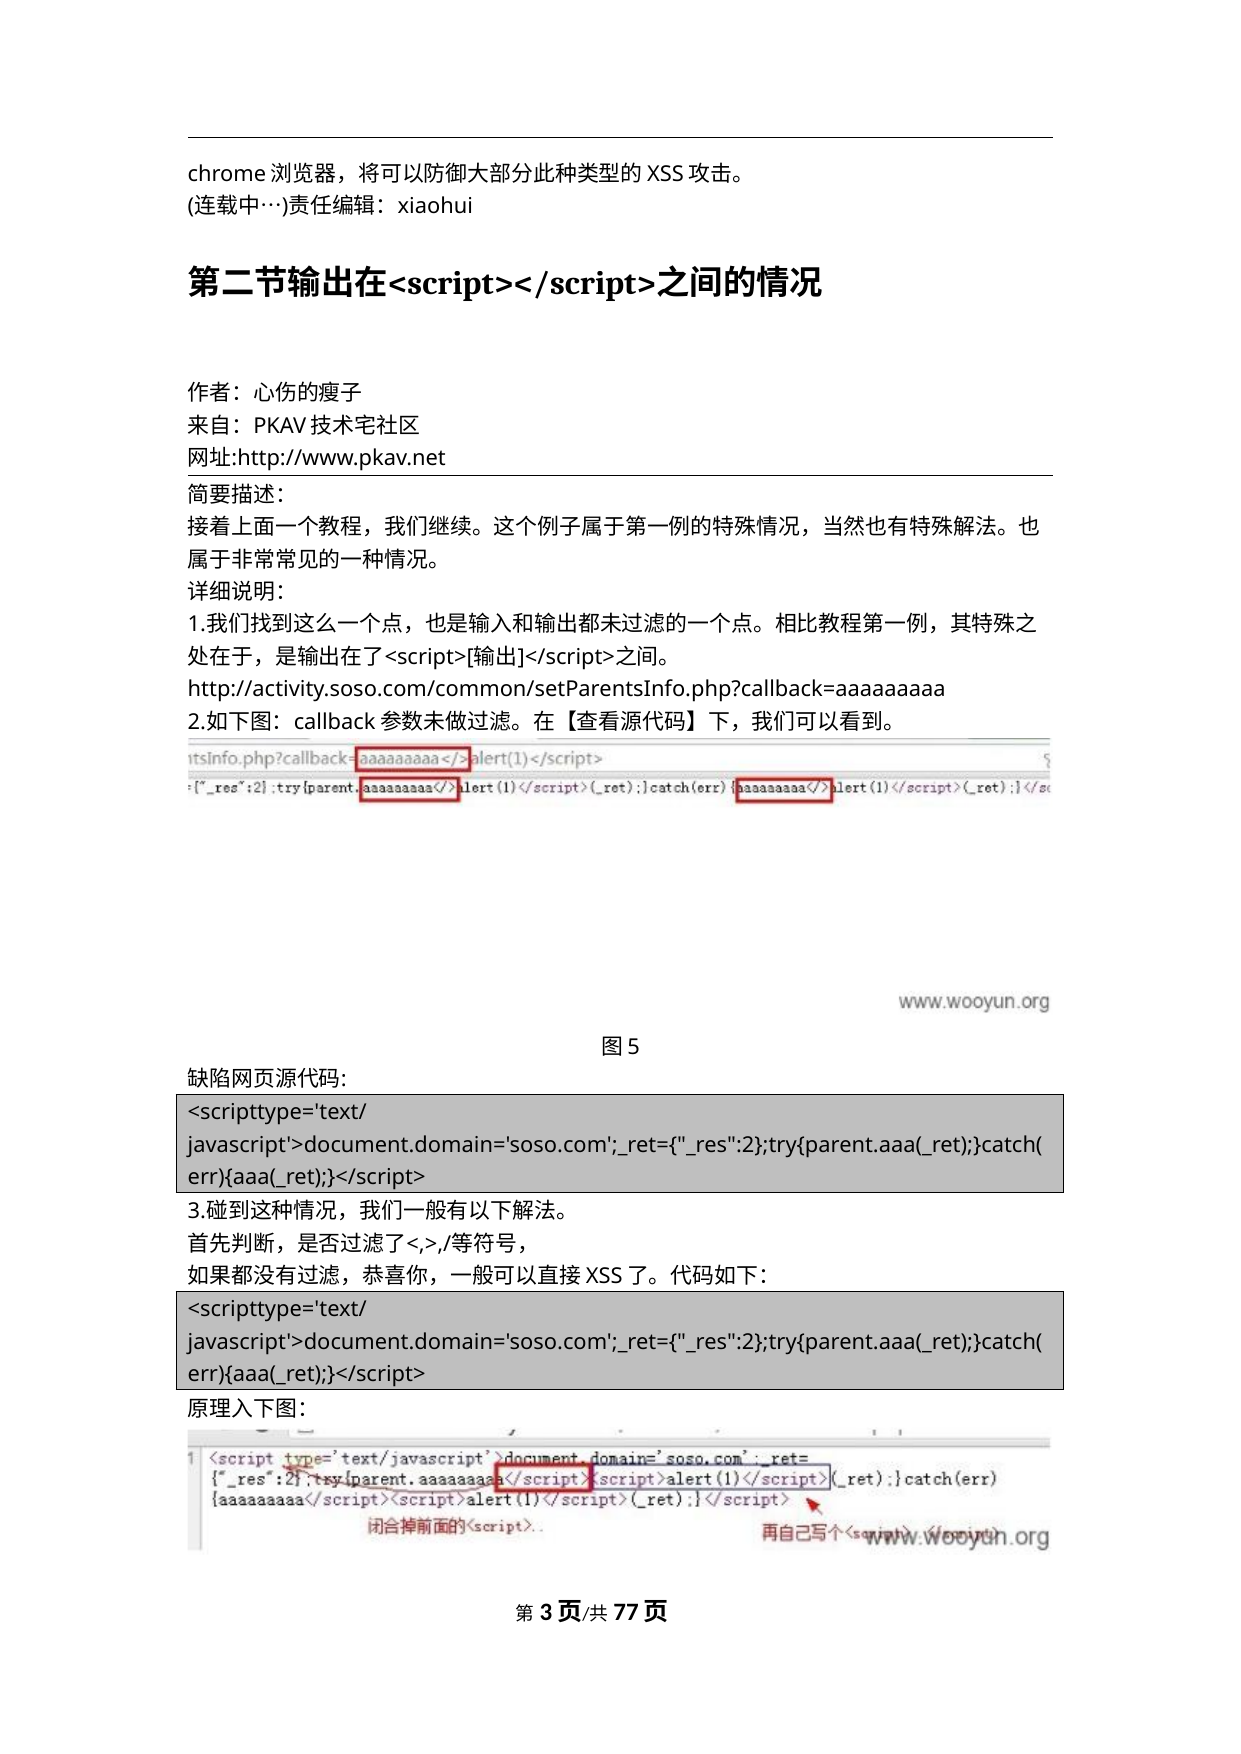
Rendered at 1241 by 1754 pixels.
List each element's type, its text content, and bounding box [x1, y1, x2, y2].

text 缺陷网页源代码: [187, 1061, 1053, 1094]
text 首先判断，是否过滤了<,>,/等符号， [187, 1226, 1053, 1258]
text 2.如下图：callback参数未做过滤。在【查看源代码】下，我们可以看到。 [187, 704, 1053, 736]
picture [187, 1427, 1053, 1581]
text 如果都没有过滤，恭喜你，一般可以直接XSS了。代码如下： [187, 1258, 1053, 1291]
picture [187, 738, 1053, 1027]
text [187, 156, 1053, 188]
text 简要描述： [187, 476, 1053, 509]
subtitle 第二节输出在<script></script>之间的情况 [187, 248, 1053, 313]
text 接着上面一个教程，我们继续。这个例子属于第一例的特殊情况，当然也有特殊解法。也属于非常常见的一种情况。 [187, 509, 1053, 574]
table_header <scripttype='text/javascript'>document.domain='soso.com';_ret={"_res":2};try{parent.aaa(_ret);}catch(err){aaa(_ret);}</script> [177, 1095, 1063, 1192]
text 作者：心伤的瘦子 [187, 375, 1053, 407]
text 详细说明： [187, 574, 1053, 606]
text 网址:http://www.pkav.net [187, 440, 1053, 476]
text (连载中…)责任编辑：xiaohui [187, 188, 1053, 221]
text 原理入下图： [187, 1390, 1053, 1423]
text 图5 [187, 1029, 1053, 1061]
text 1.我们找到这么一个点，也是输入和输出都未过滤的一个点。相比教程第一例，其特殊之处在于，是输出在了<script>[输出]</script>之间。 [187, 606, 1053, 671]
table_header http://activity.soso.com/common/setParentsInfo.php?callback=aaaaaaaaa [176, 671, 1064, 704]
text 来自：PKAV技术宅社区 [187, 407, 1053, 440]
text 3.碰到这种情况，我们一般有以下解法。 [187, 1193, 1053, 1226]
table_header <scripttype='text/javascript'>document.domain='soso.com';_ret={"_res":2};try{parent.aaa(_ret);}catch(err){aaa(_ret);}</script> [177, 1292, 1063, 1389]
